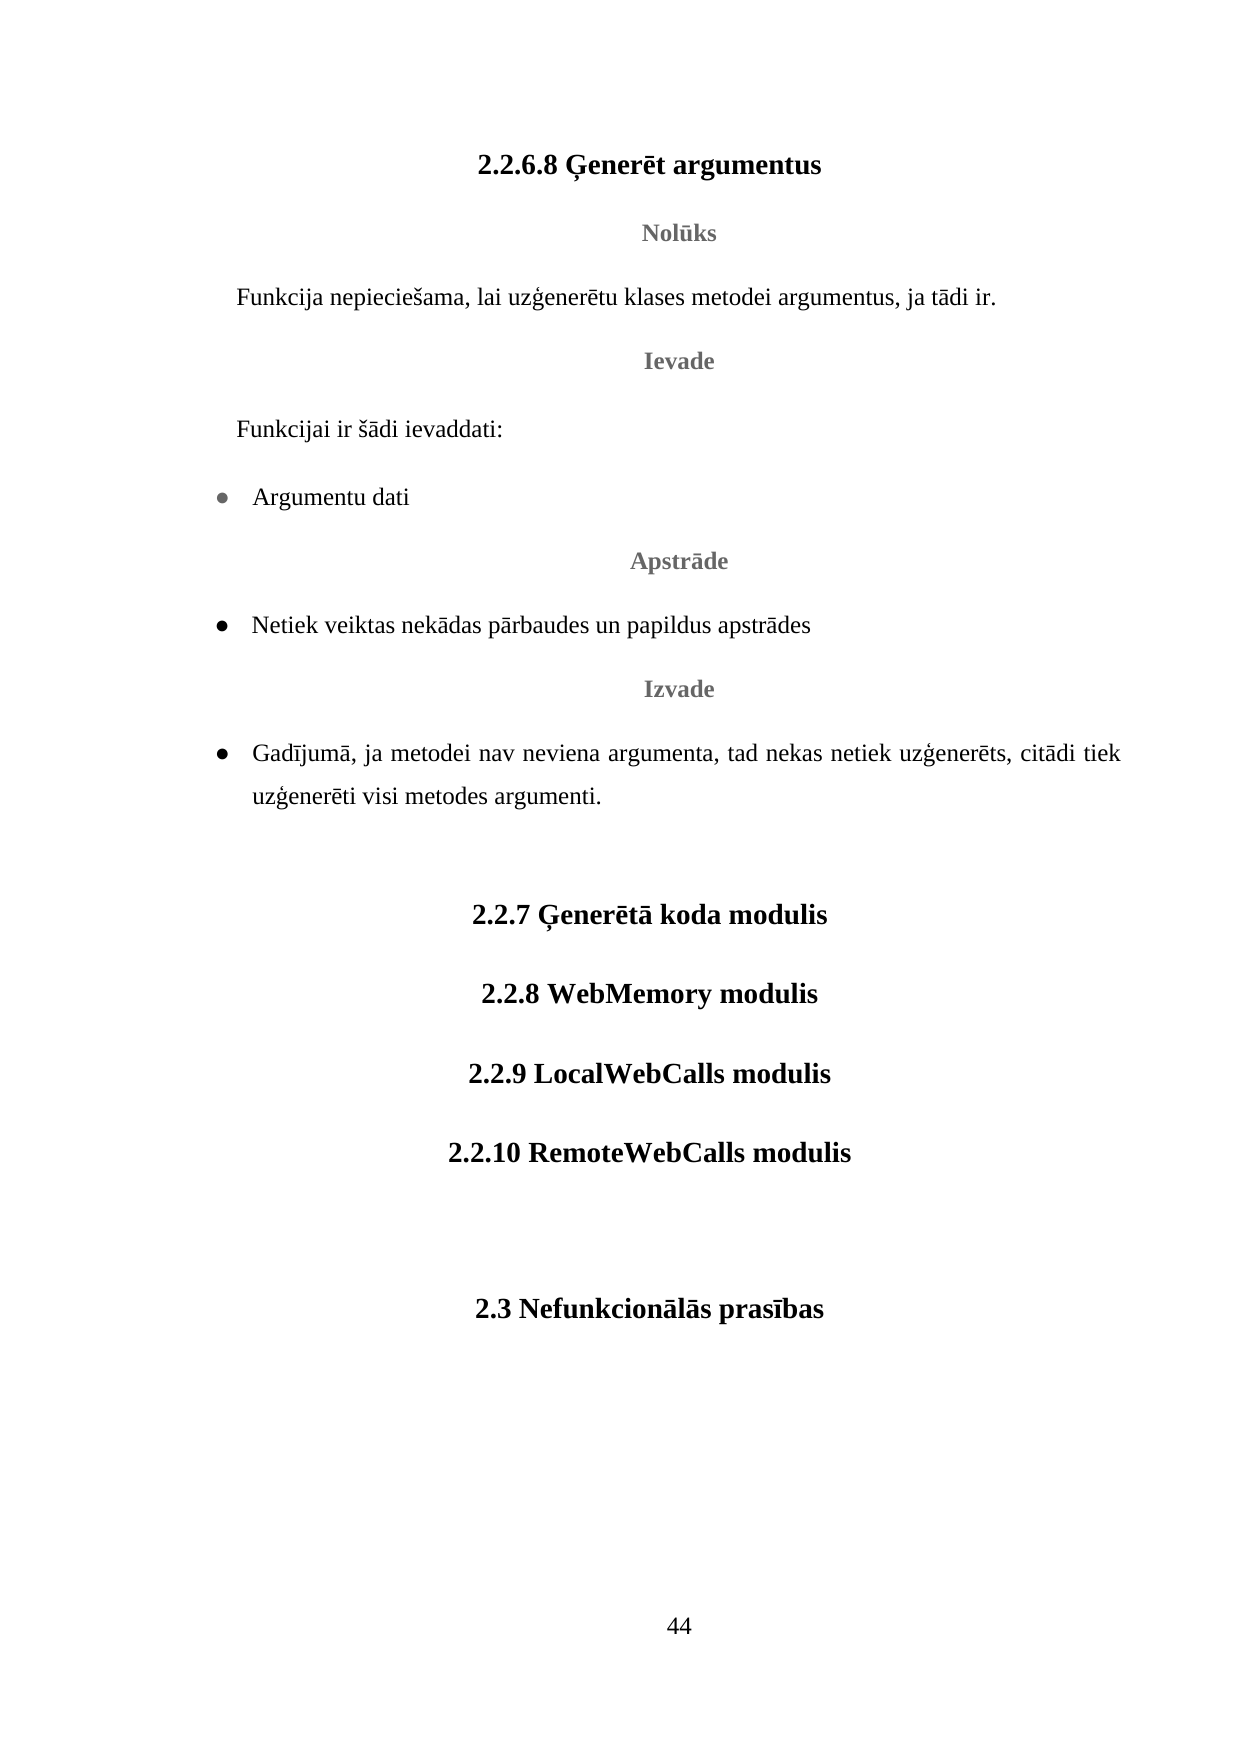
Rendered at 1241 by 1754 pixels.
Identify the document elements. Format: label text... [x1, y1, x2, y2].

subtitle 2.2.8 WebMemory modulis [177, 976, 1122, 1010]
subtitle 2.2.7 Ģenerētā koda modulis [177, 897, 1122, 930]
text Funkcijai ir šādi ievaddati: [177, 414, 1122, 443]
subtitle 2.3 Nefunkcionālās prasības [177, 1291, 1122, 1325]
subtitle 2.2.10 RemoteWebCalls modulis [177, 1135, 1122, 1169]
text Nolūks [177, 218, 1122, 247]
text Izvade [177, 674, 1122, 703]
list Gadījumā, ja metodei nav neviena argumenta, tad nekas netiek uzģenerēts, citādi tiek uzģenerēti visi metodes argumenti. [214, 738, 1122, 810]
text Funkcija nepieciešama, lai uzģenerētu klases metodei argumentus, ja tādi ir. [177, 282, 1122, 311]
subtitle 2.2.9 LocalWebCalls modulis [177, 1056, 1122, 1089]
text Ievade [177, 346, 1122, 375]
text Apstrāde [177, 546, 1122, 575]
subtitle 2.2.6.8 Ģenerēt argumentus [177, 147, 1122, 181]
list Argumentu dati [214, 482, 1122, 511]
list Netiek veiktas nekādas pārbaudes un papildus apstrādes [214, 610, 1122, 639]
